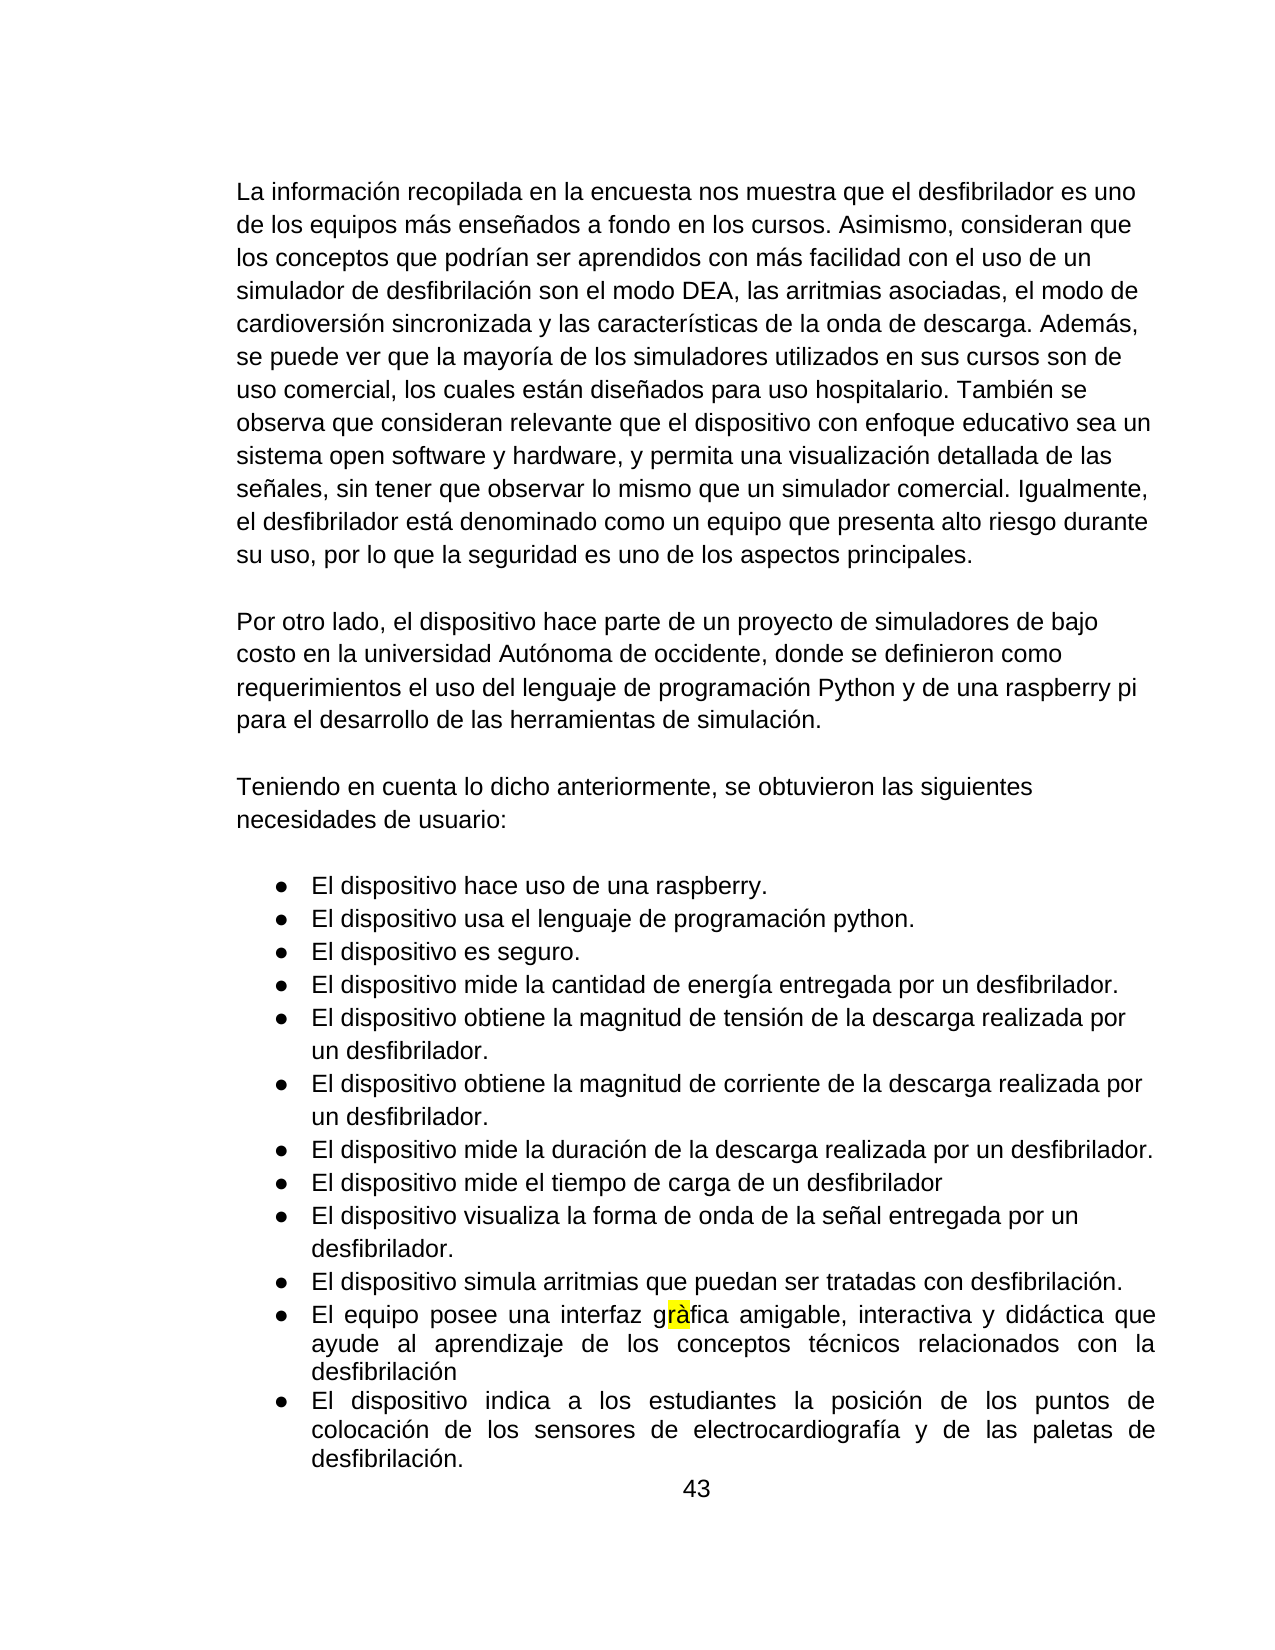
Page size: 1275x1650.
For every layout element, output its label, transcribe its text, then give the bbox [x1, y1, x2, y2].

list El dispositivo visualiza la forma de onda de la señal entregada por un desfibrilador. [274, 1201, 1157, 1263]
list El dispositivo mide la cantidad de energía entregada por un desfibrilador. [274, 970, 1157, 998]
list El dispositivo hace uso de una raspberry. [274, 871, 1157, 899]
list El dispositivo obtiene la magnitud de tensión de la descarga realizada por un desfibrilador. [274, 1003, 1157, 1064]
list El dispositivo obtiene la magnitud de corriente de la descarga realizada por un desfibrilador. [274, 1069, 1157, 1131]
list El dispositivo simula arritmias que puedan ser tratadas con desfibrilación. [274, 1267, 1157, 1296]
text Por otro lado, el dispositivo hace parte de un proyecto de simuladores de bajo costo en la universidad Autónoma de occidente, donde se definieron como requerimientos el uso del lenguaje de programación Python y de una raspberry pi para el desarrollo de las herramientas de simulación. [236, 606, 1157, 734]
list El dispositivo mide la duración de la descarga realizada por un desfibrilador. [274, 1135, 1157, 1163]
list El dispositivo indica a los estudiantes la posición de los puntos de colocación de los sensores de electrocardiografía y de las paletas de desfibrilación. [274, 1386, 1157, 1472]
text La información recopilada en la encuesta nos muestra que el desfibrilador es uno de los equipos más enseñados a fondo en los cursos. Asimismo, consideran que los conceptos que podrían ser aprendidos con más facilidad con el uso de un simulador de desfibrilación son el modo DEA, las arritmias asociadas, el modo de cardioversión sincronizada y las características de la onda de descarga. Además, se puede ver que la mayoría de los simuladores utilizados en sus cursos son de uso comercial, los cuales están diseñados para uso hospitalario. También se observa que consideran relevante que el dispositivo con enfoque educativo sea un sistema open software y hardware, y permita una visualización detallada de las señales, sin tener que observar lo mismo que un simulador comercial. Igualmente, el desfibrilador está denominado como un equipo que presenta alto riesgo durante su uso, por lo que la seguridad es uno de los aspectos principales. [236, 177, 1157, 569]
list El dispositivo usa el lenguaje de programación python. [274, 904, 1157, 932]
list El equipo posee una interfaz gràfica amigable, interactiva y didáctica que ayude al aprendizaje de los conceptos técnicos relacionados con la desfibrilación [274, 1300, 1157, 1386]
text Teniendo en cuenta lo dicho anteriormente, se obtuvieron las siguientes necesidades de usuario: [236, 772, 1157, 833]
list El dispositivo mide el tiempo de carga de un desfibrilador [274, 1168, 1157, 1197]
list El dispositivo es seguro. [274, 937, 1157, 965]
